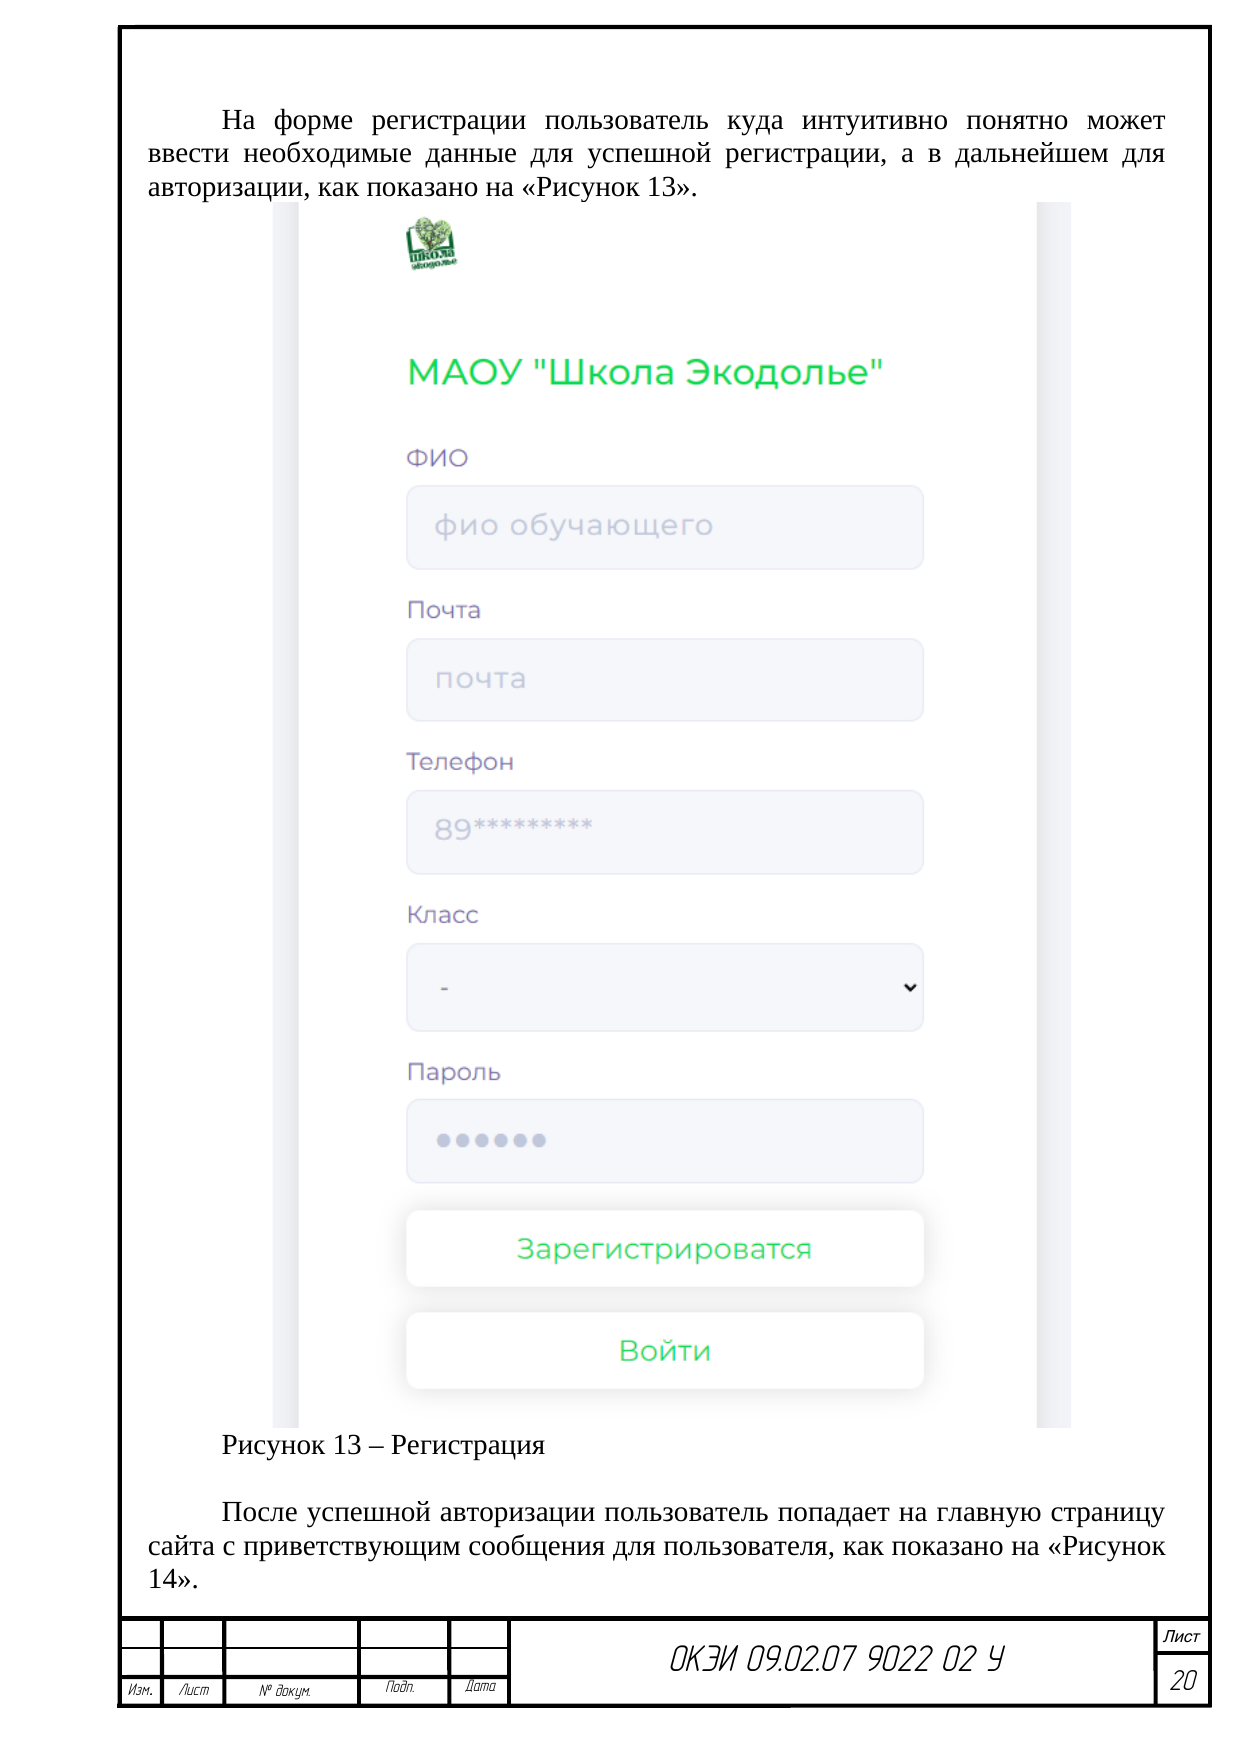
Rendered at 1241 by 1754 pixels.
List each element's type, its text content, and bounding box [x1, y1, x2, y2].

text На форме регистрации пользователь куда интуитивно понятно может ввести необходимые данные для успешной регистрации, а в дальнейшем для авторизации, как показано на «Рисунок 13». [177, 102, 1196, 202]
picture [272, 202, 1072, 1428]
text После успешной авторизации пользователь попадает на главную страницу сайта с приветствующим сообщения для пользователя, как показано на «Рисунок 14». [177, 1494, 1196, 1595]
text Рисунок 13 – Регистрация [177, 1427, 1196, 1461]
